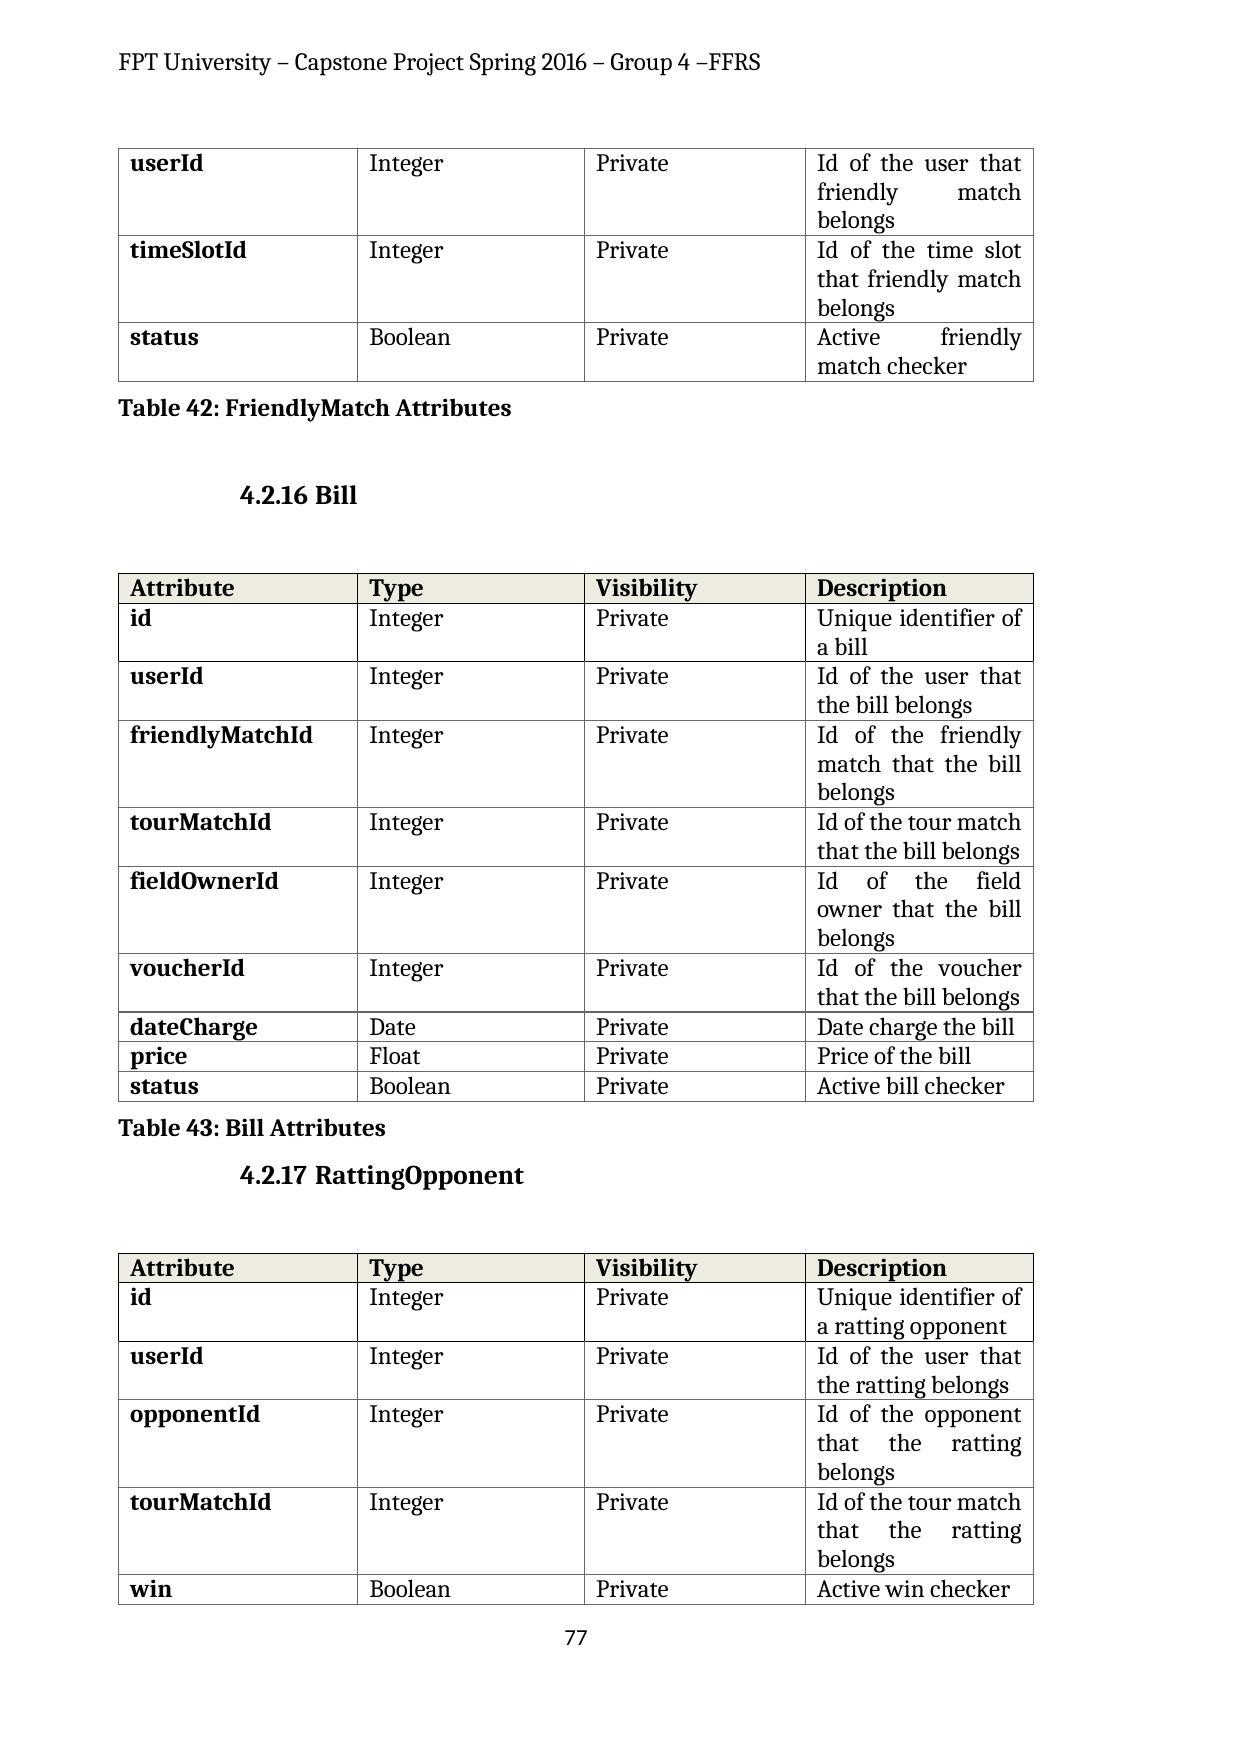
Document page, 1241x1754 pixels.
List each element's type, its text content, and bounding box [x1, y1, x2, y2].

table_cell Date [358, 1013, 584, 1041]
table_cell Integer [358, 1400, 584, 1487]
table_cell tourMatchId [119, 1488, 357, 1574]
table_cell Id of the user that the bill belongs [806, 662, 1033, 720]
table_cell Id of the friendly match that the bill belongs [806, 721, 1033, 807]
table_header Type [358, 574, 584, 603]
table_cell Boolean [358, 1575, 584, 1604]
table_cell Id of the user that friendly match belongs [806, 149, 1033, 235]
table_cell win [119, 1575, 357, 1604]
table_cell Id of the tour match that the bill belongs [806, 808, 1033, 866]
table_cell userId [119, 149, 357, 235]
table_cell Private [585, 1400, 805, 1487]
table_header Visibility [585, 574, 805, 603]
table_cell Private [585, 1013, 805, 1041]
subtitle Bill [240, 480, 1033, 512]
table_cell tourMatchId [119, 808, 357, 866]
table_cell Unique identifier of a bill [806, 604, 1033, 661]
table_cell Boolean [358, 323, 584, 381]
table_cell Id of the tour match that the ratting belongs [806, 1488, 1033, 1574]
table_cell voucherId [119, 954, 357, 1011]
table_cell Active bill checker [806, 1072, 1033, 1101]
table_cell userId [119, 1342, 357, 1399]
table_header Attribute [119, 1254, 357, 1282]
table_cell Integer [358, 1488, 584, 1574]
table_cell Private [585, 867, 805, 953]
table_cell Private [585, 721, 805, 807]
table_cell Private [585, 1072, 805, 1101]
table_cell Price of the bill [806, 1042, 1033, 1071]
table_cell Active friendly match checker [806, 323, 1033, 381]
table_header Attribute [119, 574, 357, 603]
table_cell Id of the opponent that the ratting belongs [806, 1400, 1033, 1487]
list Table 43: Bill Attributes [118, 1114, 1033, 1143]
table_cell Boolean [358, 1072, 584, 1101]
table_cell Active win checker [806, 1575, 1033, 1604]
table_cell Id of the time slot that friendly match belongs [806, 236, 1033, 322]
table_cell Id of the user that the ratting belongs [806, 1342, 1033, 1399]
table_cell Private [585, 323, 805, 381]
table_header Type [358, 1254, 584, 1282]
table_header Description [806, 574, 1033, 603]
table_cell id [119, 1283, 357, 1341]
table_cell Private [585, 808, 805, 866]
table_cell Private [585, 604, 805, 661]
table_cell Date charge the bill [806, 1013, 1033, 1041]
table_cell Float [358, 1042, 584, 1071]
list Table 42: FriendlyMatch Attributes [118, 394, 1033, 423]
table_cell Private [585, 662, 805, 720]
table_cell id [119, 604, 357, 661]
table_cell dateCharge [119, 1013, 357, 1041]
table_cell Integer [358, 721, 584, 807]
table_header Description [806, 1254, 1033, 1282]
table_cell Private [585, 1342, 805, 1399]
table_cell price [119, 1042, 357, 1071]
table_cell Integer [358, 954, 584, 1011]
table_cell Unique identifier of a ratting opponent [806, 1283, 1033, 1341]
table_cell status [119, 323, 357, 381]
table_cell Private [585, 149, 805, 235]
table_cell Private [585, 1042, 805, 1071]
table_cell Private [585, 1283, 805, 1341]
table_cell Integer [358, 867, 584, 953]
table_cell Integer [358, 604, 584, 661]
table_cell Private [585, 1575, 805, 1604]
table_cell friendlyMatchId [119, 721, 357, 807]
subtitle RattingOpponent [240, 1160, 1033, 1191]
table_header Visibility [585, 1254, 805, 1282]
table_cell opponentId [119, 1400, 357, 1487]
table_cell Integer [358, 662, 584, 720]
table_cell Private [585, 954, 805, 1011]
table_cell Integer [358, 149, 584, 235]
table_cell fieldOwnerId [119, 867, 357, 953]
table_cell Id of the field owner that the bill belongs [806, 867, 1033, 953]
table_cell status [119, 1072, 357, 1101]
table_cell timeSlotId [119, 236, 357, 322]
table_cell userId [119, 662, 357, 720]
table_cell Private [585, 236, 805, 322]
table_cell Id of the voucher that the bill belongs [806, 954, 1033, 1011]
table_cell Private [585, 1488, 805, 1574]
table_cell Integer [358, 808, 584, 866]
table_cell Integer [358, 236, 584, 322]
table_cell Integer [358, 1342, 584, 1399]
table_cell Integer [358, 1283, 584, 1341]
